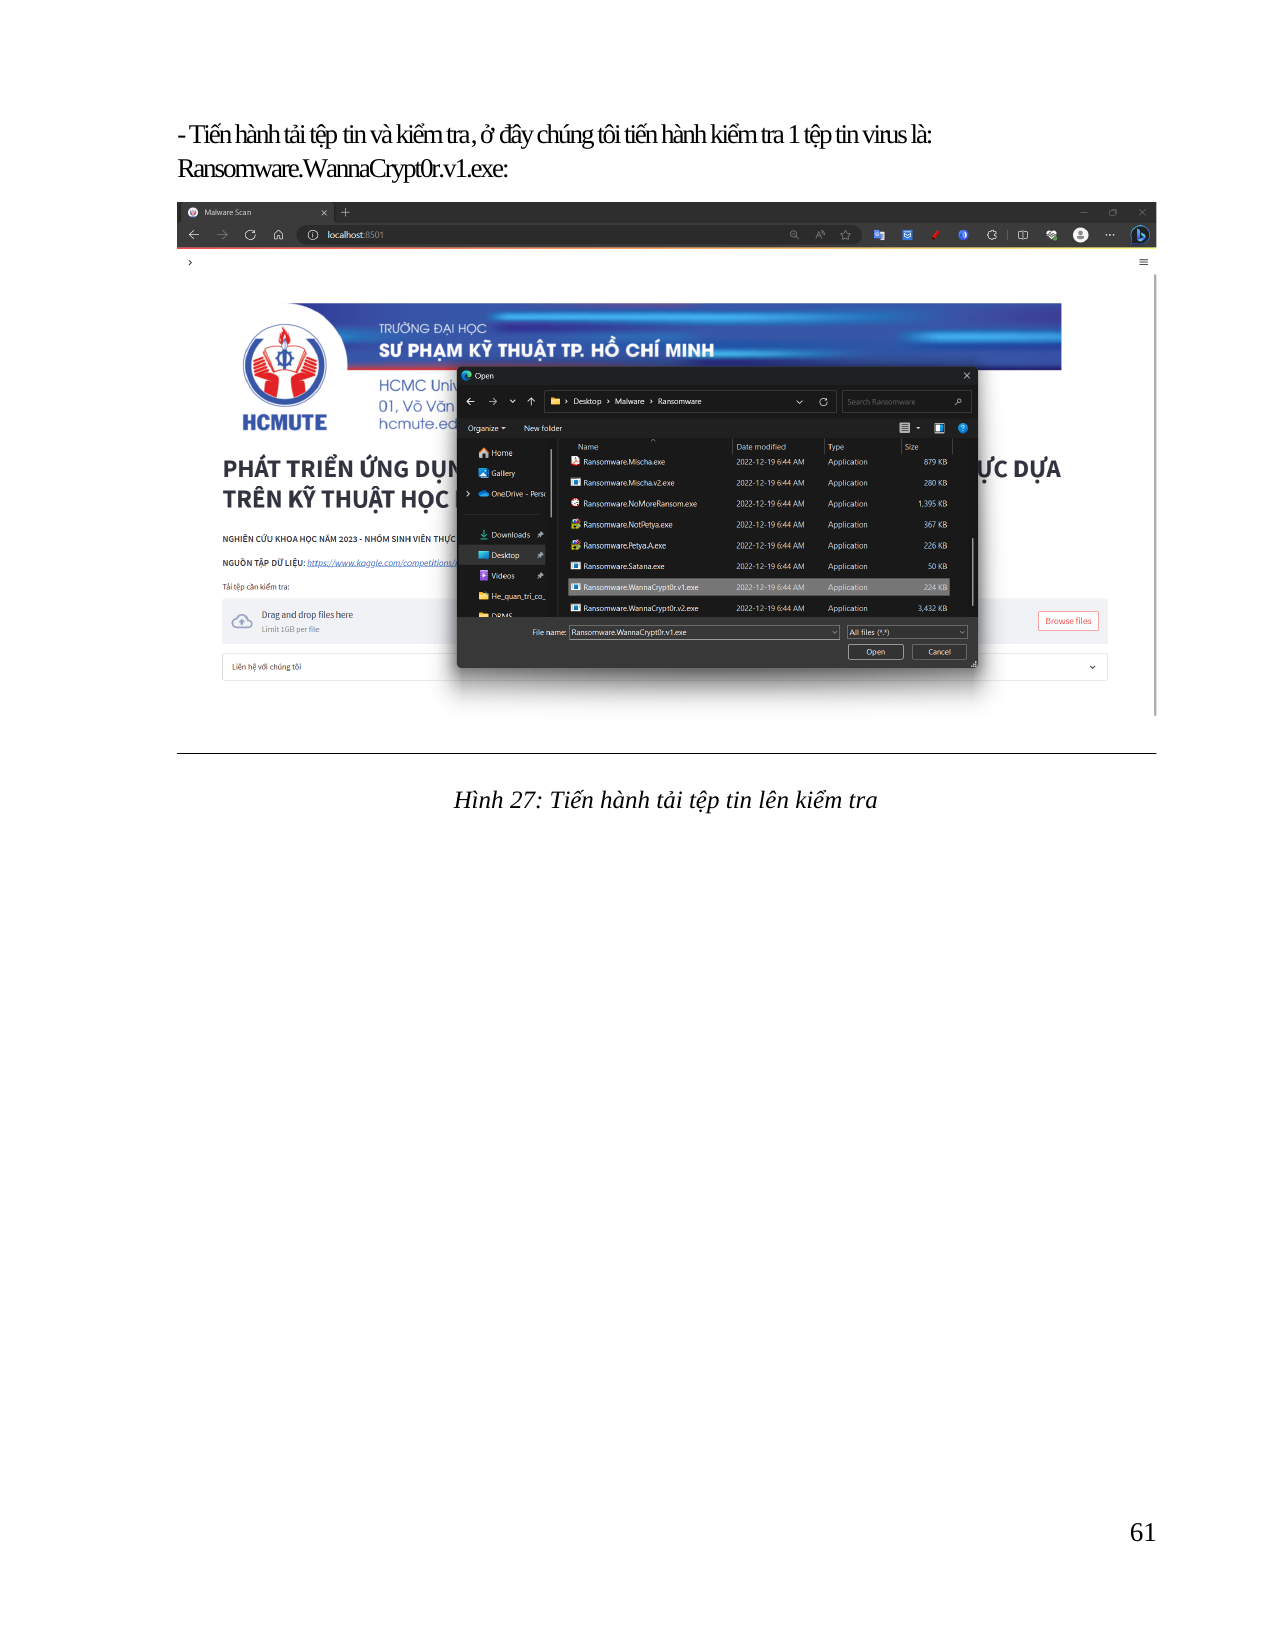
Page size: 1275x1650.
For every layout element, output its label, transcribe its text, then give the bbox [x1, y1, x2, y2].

text Hình 27: Tiến hành tải tệp tin lên kiểm tra [177, 785, 1156, 814]
picture [177, 202, 1157, 754]
text - Tiến hành tải tệp tin và kiểm tra, ở đây chúng tôi tiến hành kiểm tra 1 tệp tin virus là: Ransomware.WannaCrypt0r.v1.exe: [177, 118, 1156, 183]
